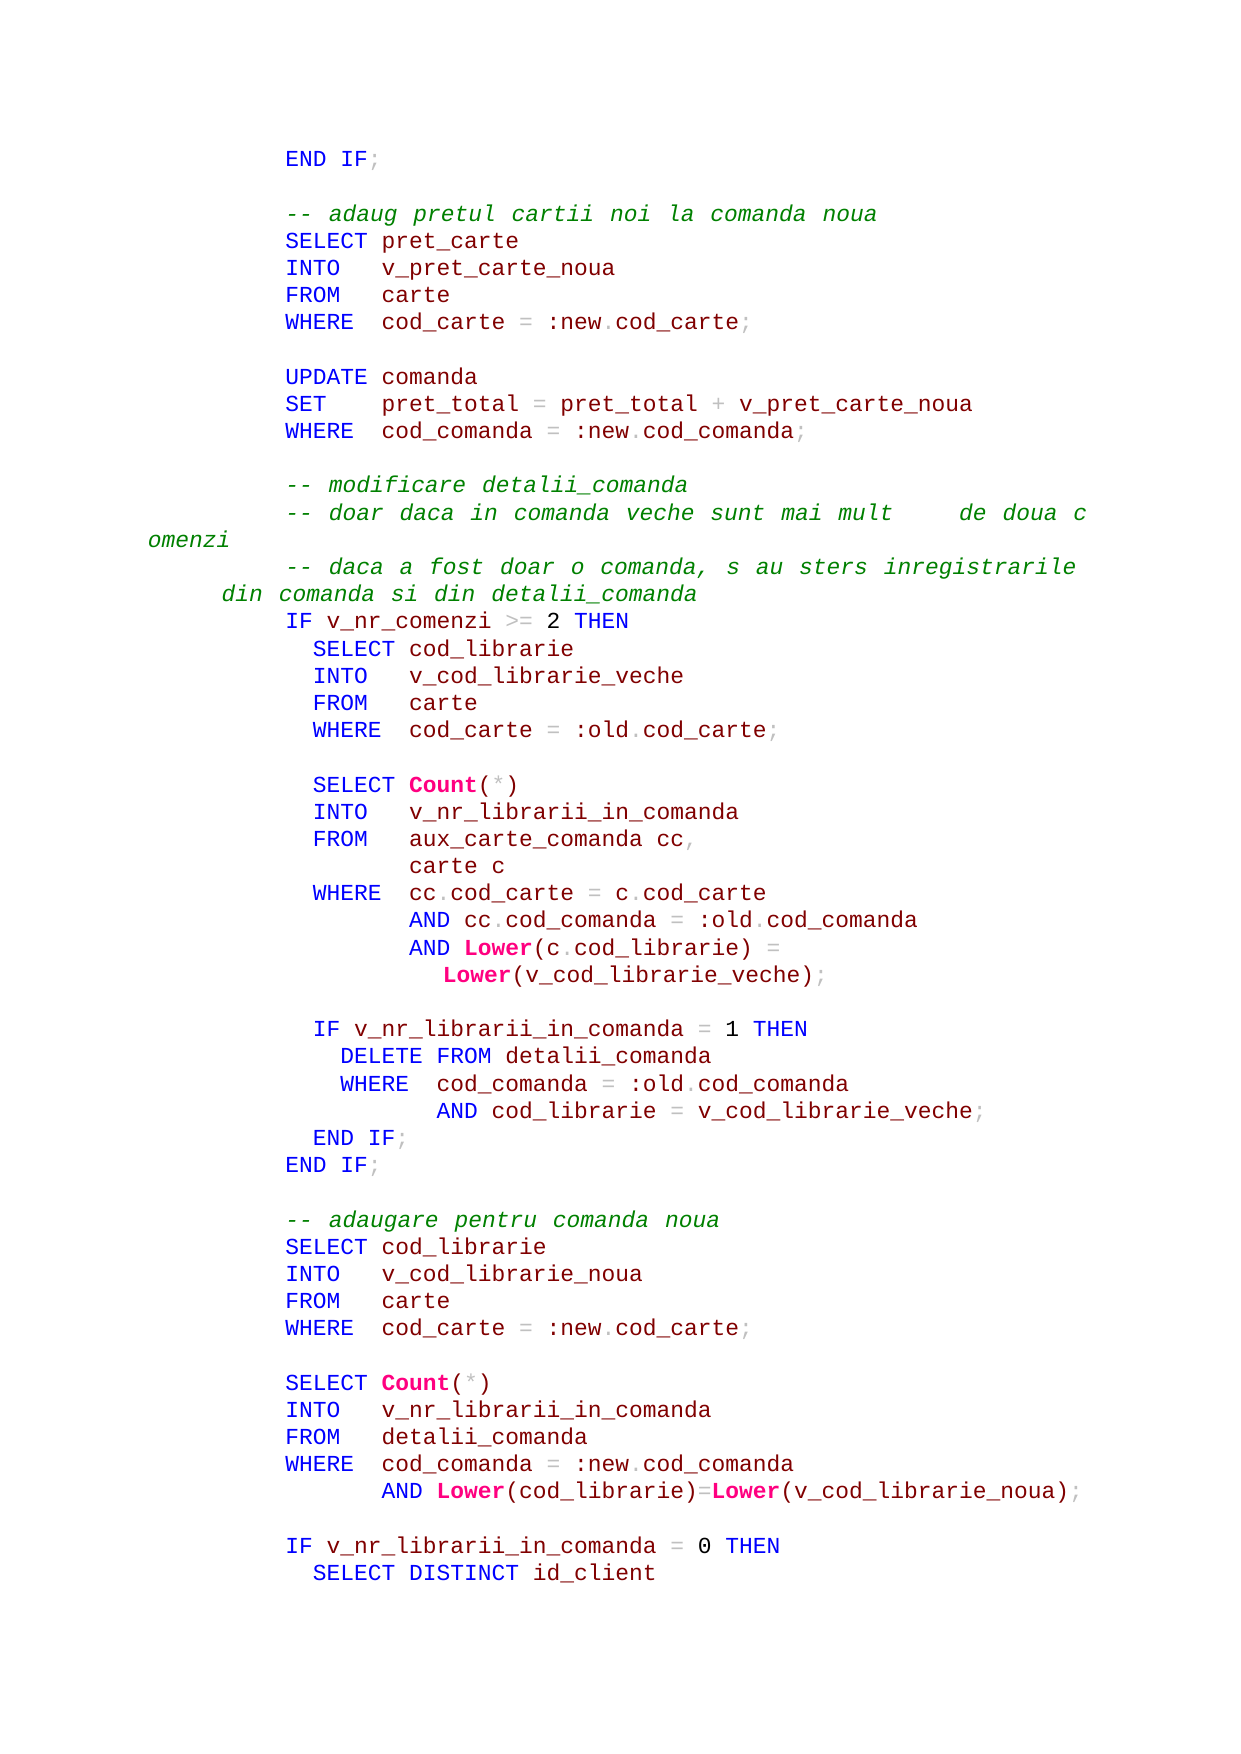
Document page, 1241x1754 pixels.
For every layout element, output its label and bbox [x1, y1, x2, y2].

text [148, 148, 1093, 1587]
